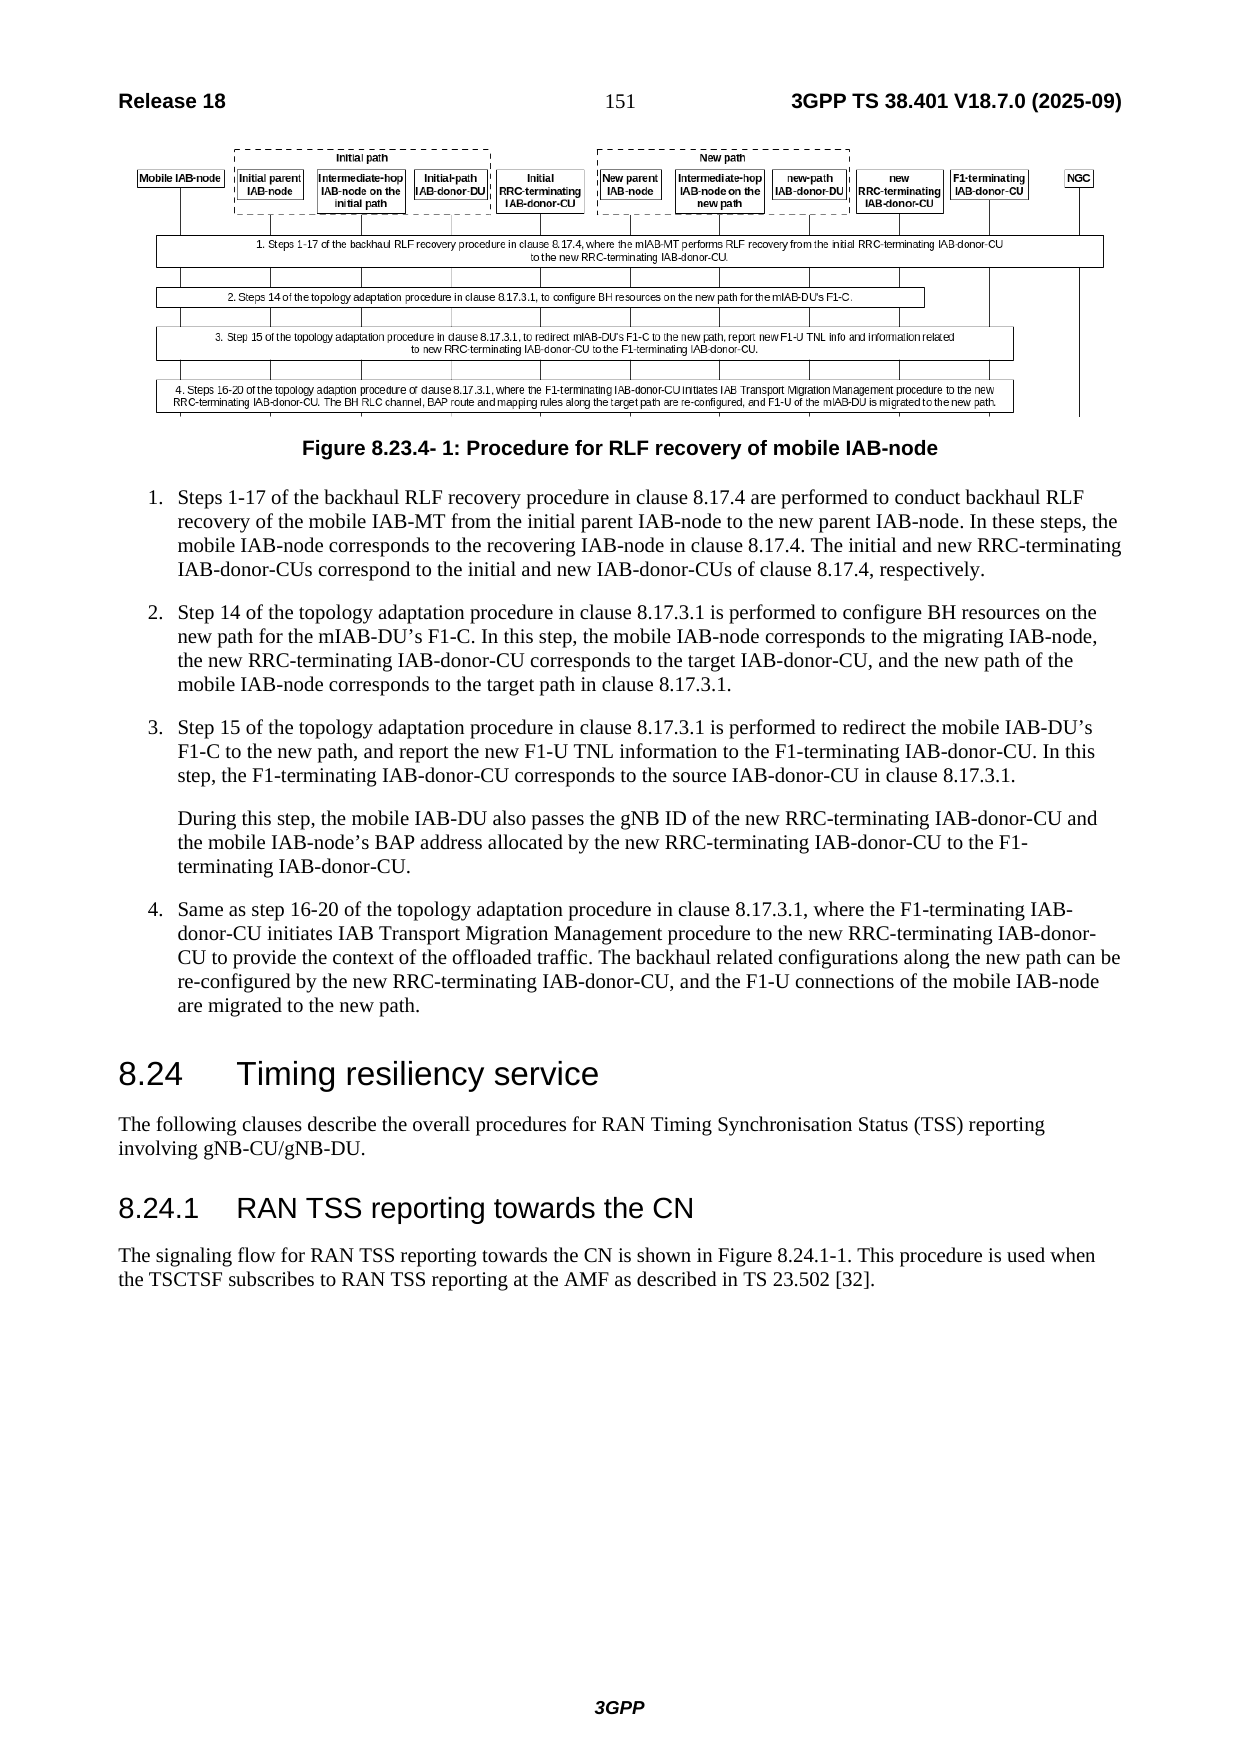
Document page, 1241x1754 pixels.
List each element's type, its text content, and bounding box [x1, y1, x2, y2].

text The following clauses describe the overall procedures for RAN Timing Synchronisation Status (TSS) reporting involving gNB-CU/gNB-DU. [118, 1112, 1122, 1160]
text 4. Same as step 16-20 of the topology adaptation procedure in clause 8.17.3.1, where the F1-terminating IAB-donor-CU initiates IAB Transport Migration Management procedure to the new RRC-terminating IAB-donor-CU to provide the context of the offloaded traffic. The backhaul related configurations along the new path can be re-configured by the new RRC-terminating IAB-donor-CU, and the F1-U connections of the mobile IAB-node are migrated to the new path. [148, 897, 1122, 1017]
text 1. Steps 1-17 of the backhaul RLF recovery procedure in clause 8.17.4 are performed to conduct backhaul RLF recovery of the mobile IAB-MT from the initial parent IAB-node to the new parent IAB-node. In these steps, the mobile IAB-node corresponds to the recovering IAB-node in clause 8.17.4. The initial and new RRC-terminating IAB-donor-CUs correspond to the initial and new IAB-donor-CUs of clause 8.17.4, respectively. [148, 485, 1122, 581]
text The signaling flow for RAN TSS reporting towards the CN is shown in Figure 8.24.1-1. This procedure is used when the TSCTSF subscribes to RAN TSS reporting at the AMF as described in TS 23.502 [32]. [118, 1243, 1122, 1291]
text Figure 8.23.4- 1: Procedure for RLF recovery of mobile IAB-node [118, 436, 1122, 460]
text 3. Step 15 of the topology adaptation procedure in clause 8.17.3.1 is performed to redirect the mobile IAB-DU’s F1-C to the new path, and report the new F1-U TNL information to the F1-terminating IAB-donor-CU. In this step, the F1-terminating IAB-donor-CU corresponds to the source IAB-donor-CU in clause 8.17.3.1. [148, 715, 1122, 787]
subtitle 8.24.1 RAN TSS reporting towards the CN [118, 1191, 1122, 1224]
text 2. Step 14 of the topology adaptation procedure in clause 8.17.3.1 is performed to configure BH resources on the new path for the mIAB-DU’s F1-C. In this step, the mobile IAB-node corresponds to the migrating IAB-node, the new RRC-terminating IAB-donor-CU corresponds to the target IAB-donor-CU, and the new path of the mobile IAB-node corresponds to the target path in clause 8.17.3.1. [148, 600, 1122, 696]
subtitle 8.24 Timing resiliency service [118, 1054, 1122, 1093]
text During this step, the mobile IAB-DU also passes the gNB ID of the new RRC-terminating IAB-donor-CU and the mobile IAB-node’s BAP address allocated by the new RRC-terminating IAB-donor-CU to the F1-terminating IAB-donor-CU. [148, 806, 1122, 878]
